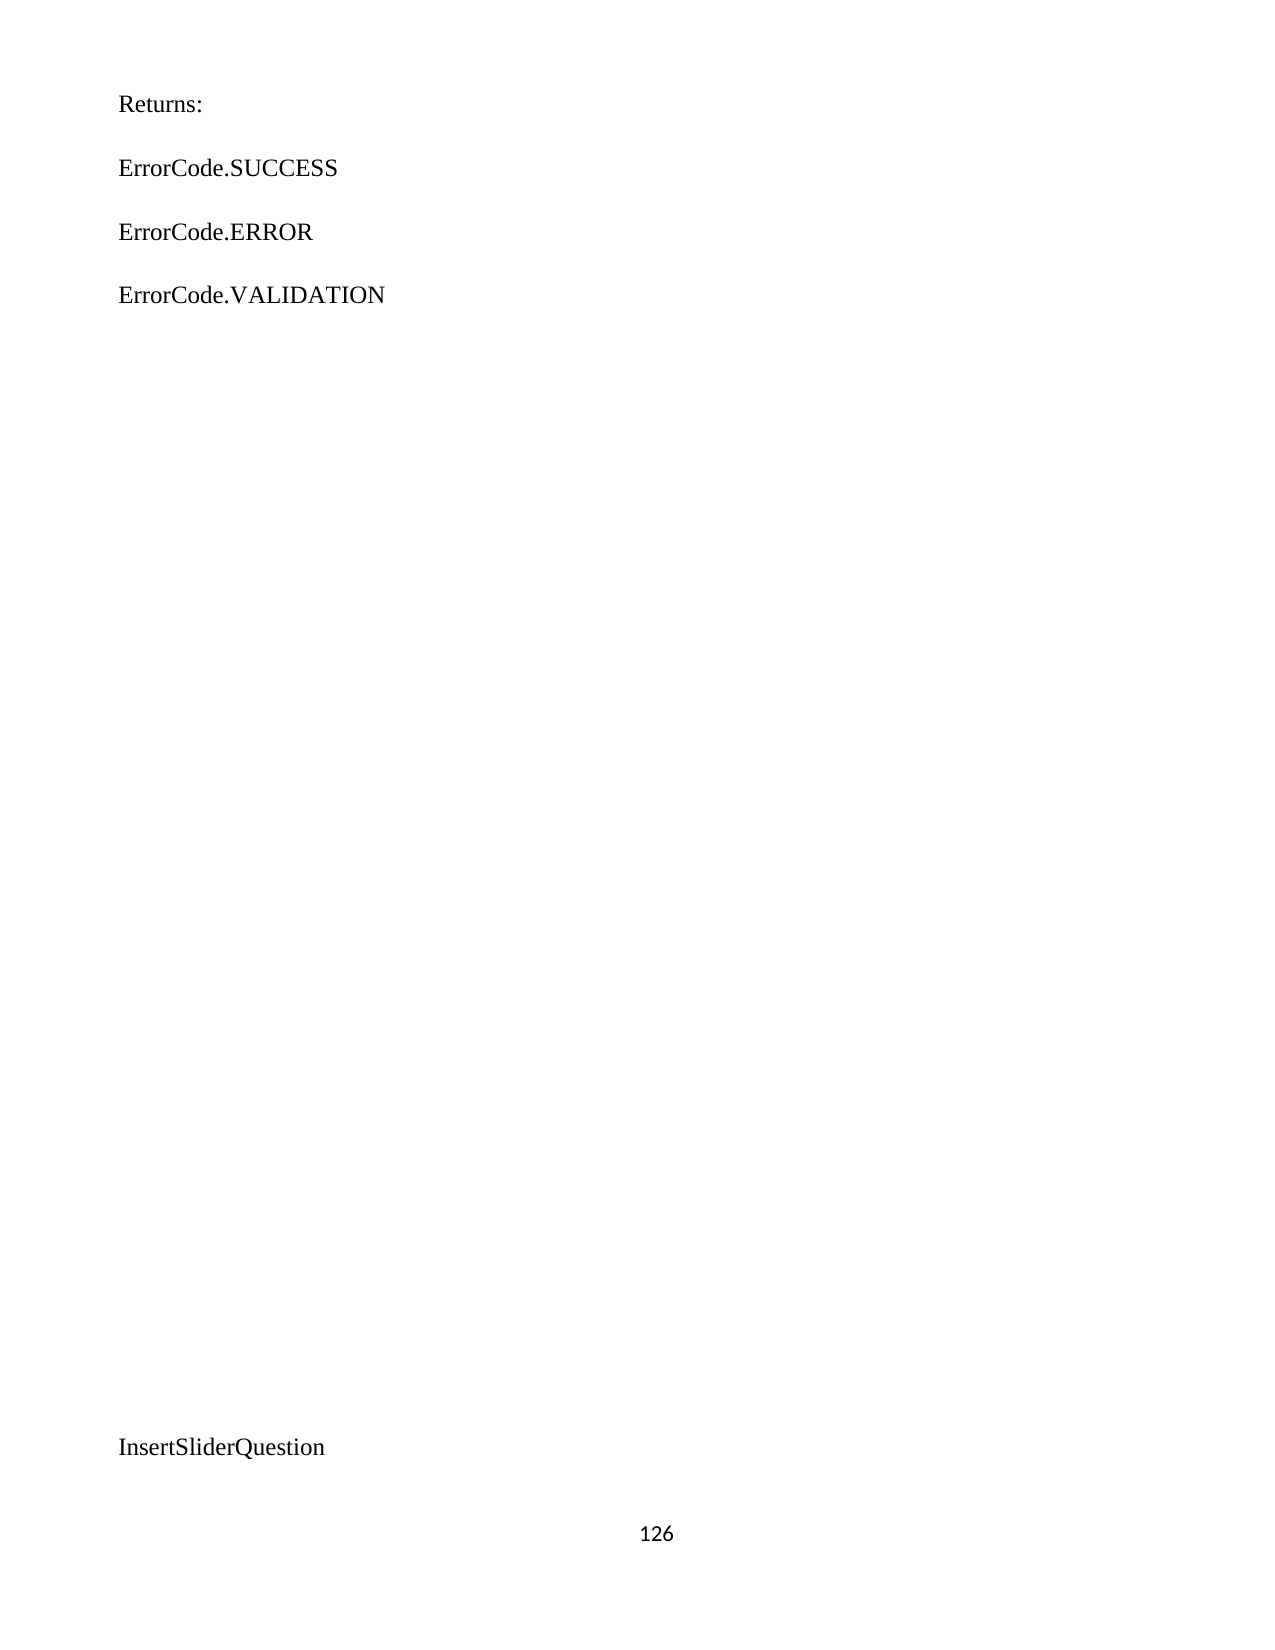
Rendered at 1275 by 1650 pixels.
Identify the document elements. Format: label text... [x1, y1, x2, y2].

text Returns: [118, 89, 1157, 117]
text ErrorCode.SUCCESS [118, 153, 1157, 181]
text ErrorCode.ERROR [118, 217, 1157, 245]
text InsertSliderQuestion [118, 1432, 1157, 1461]
text ErrorCode.VALIDATION [118, 281, 1157, 309]
